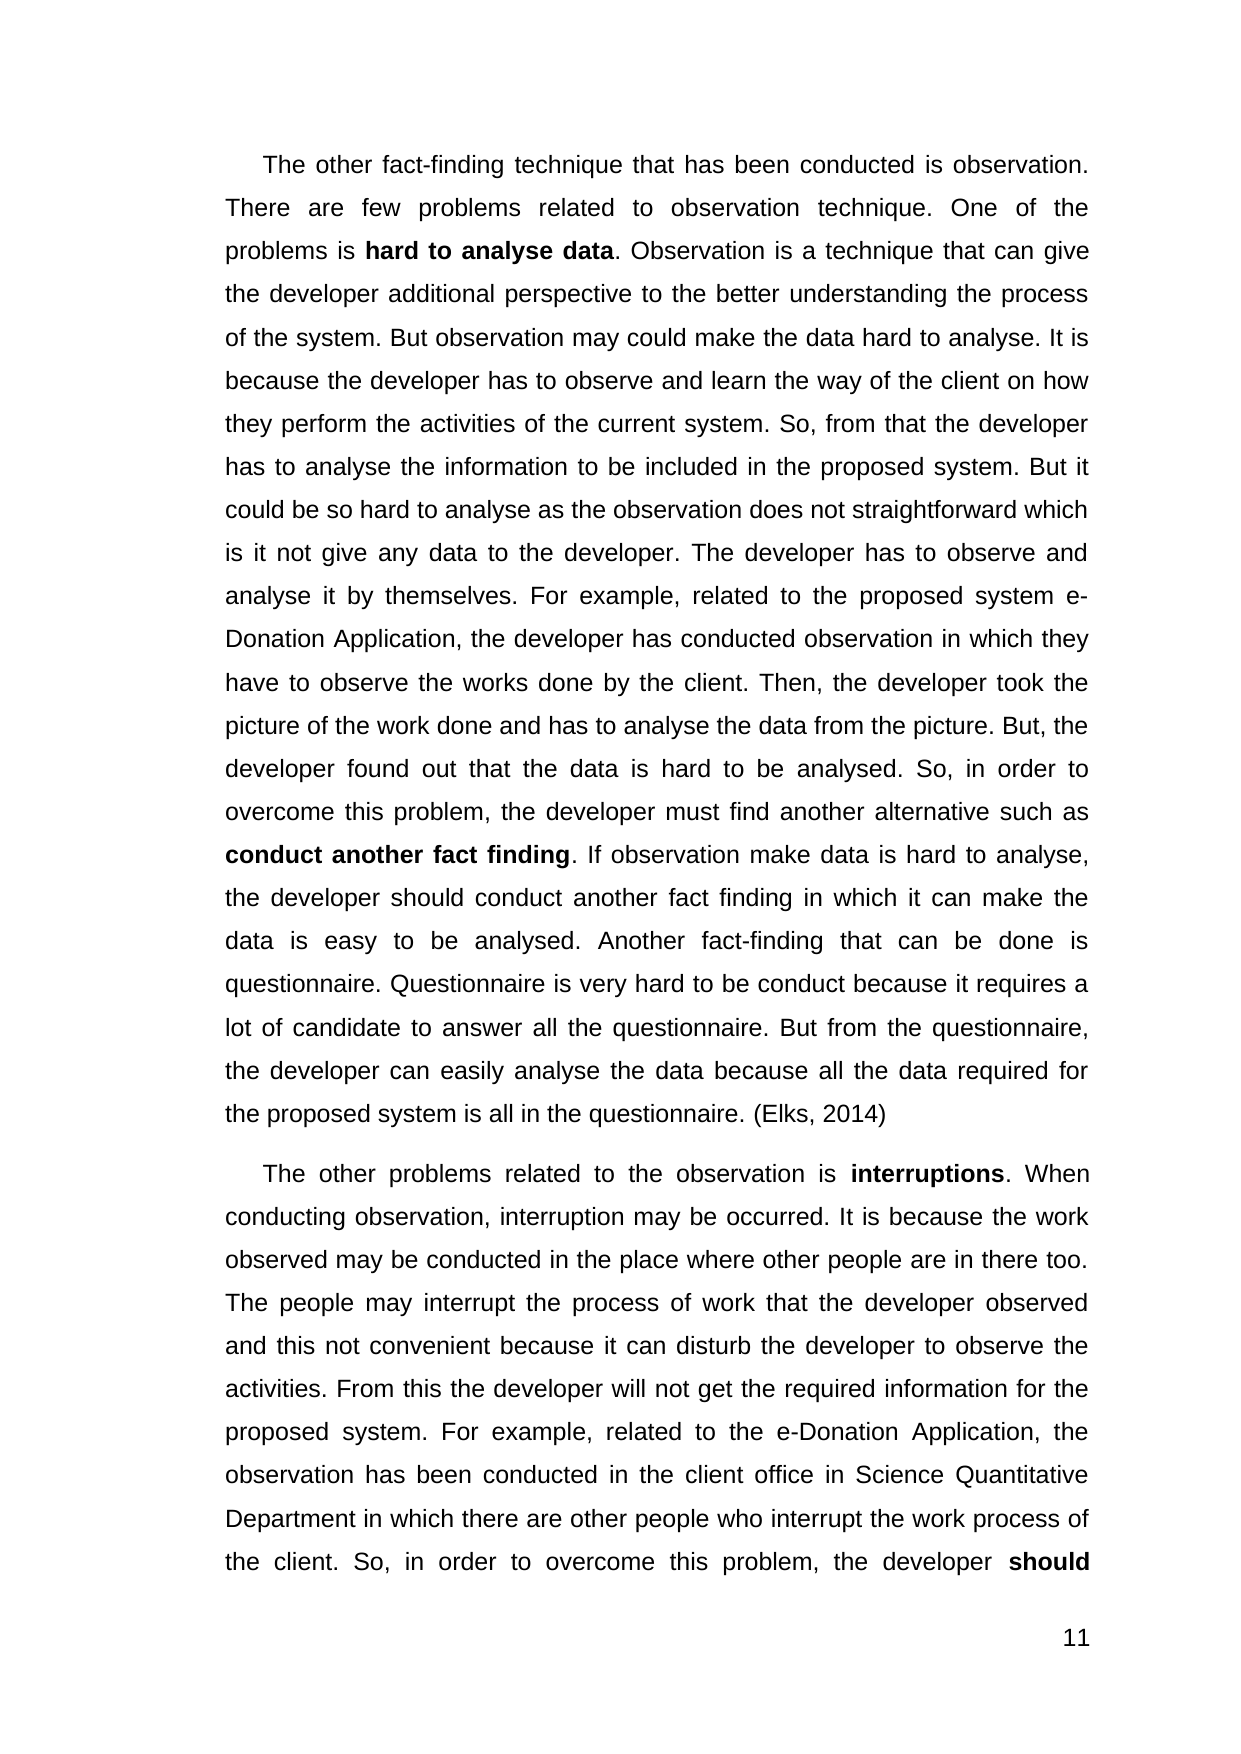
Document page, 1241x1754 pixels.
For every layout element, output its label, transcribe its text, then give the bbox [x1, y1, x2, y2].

text The other fact-finding technique that has been conducted is observation. There are few problems related to observation technique. One of the problems is hard to analyse data. Observation is a technique that can give the developer additional perspective to the better understanding the process of the system. But observation may could make the data hard to analyse. It is because the developer has to observe and learn the way of the client on how they perform the activities of the current system. So, from that the developer has to analyse the information to be included in the proposed system. But it could be so hard to analyse as the observation does not straightforward which is it not give any data to the developer. The developer has to observe and analyse it by themselves. For example, related to the proposed system e-Donation Application, the developer has conducted observation in which they have to observe the works done by the client. Then, the developer took the picture of the work done and has to analyse the data from the picture. But, the developer found out that the data is hard to be analysed. So, in order to overcome this problem, the developer must find another alternative such as conduct another fact finding. If observation make data is hard to analyse, the developer should conduct another fact finding in which it can make the data is easy to be analysed. Another fact-finding that can be done is questionnaire. Questionnaire is very hard to be conduct because it requires a lot of candidate to answer all the questionnaire. But from the questionnaire, the developer can easily analyse the data because all the data required for the proposed system is all in the questionnaire. (Elks, 2014) [225, 150, 1090, 1127]
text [225, 1158, 1090, 1575]
